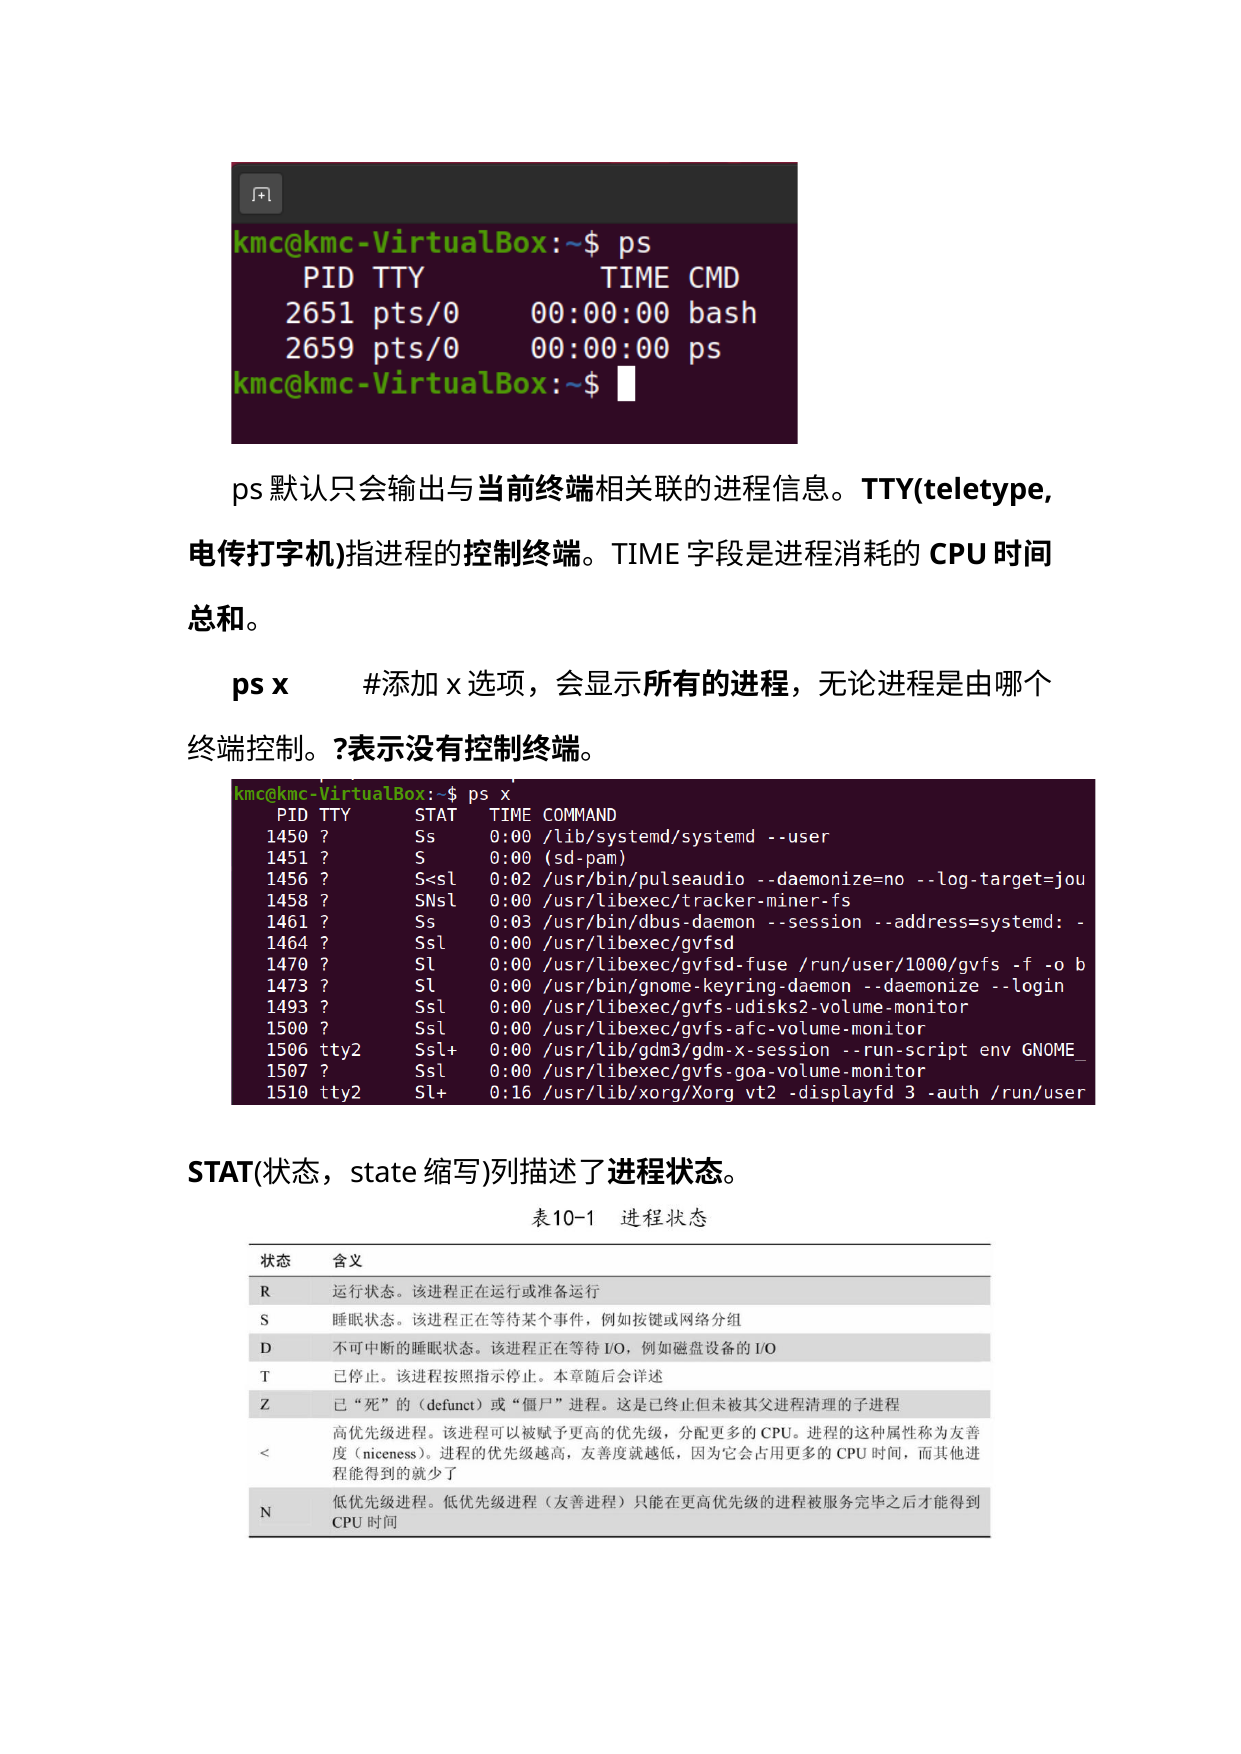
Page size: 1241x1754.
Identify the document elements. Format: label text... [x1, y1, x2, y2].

list ps默认只会输出与当前终端相关联的进程信息。TTY(teletype,电传打字机)指进程的控制终端。TIME字段是进程消耗的CPU时间总和。 [187, 454, 1053, 649]
picture [231, 779, 1096, 1105]
list ps x #添加x选项，会显示所有的进程，无论进程是由哪个终端控制。?表示没有控制终端。 [187, 649, 1053, 779]
picture [231, 162, 798, 444]
picture [243, 1202, 997, 1539]
list STAT(状态，state缩写)列描述了进程状态。 [187, 1137, 1053, 1202]
